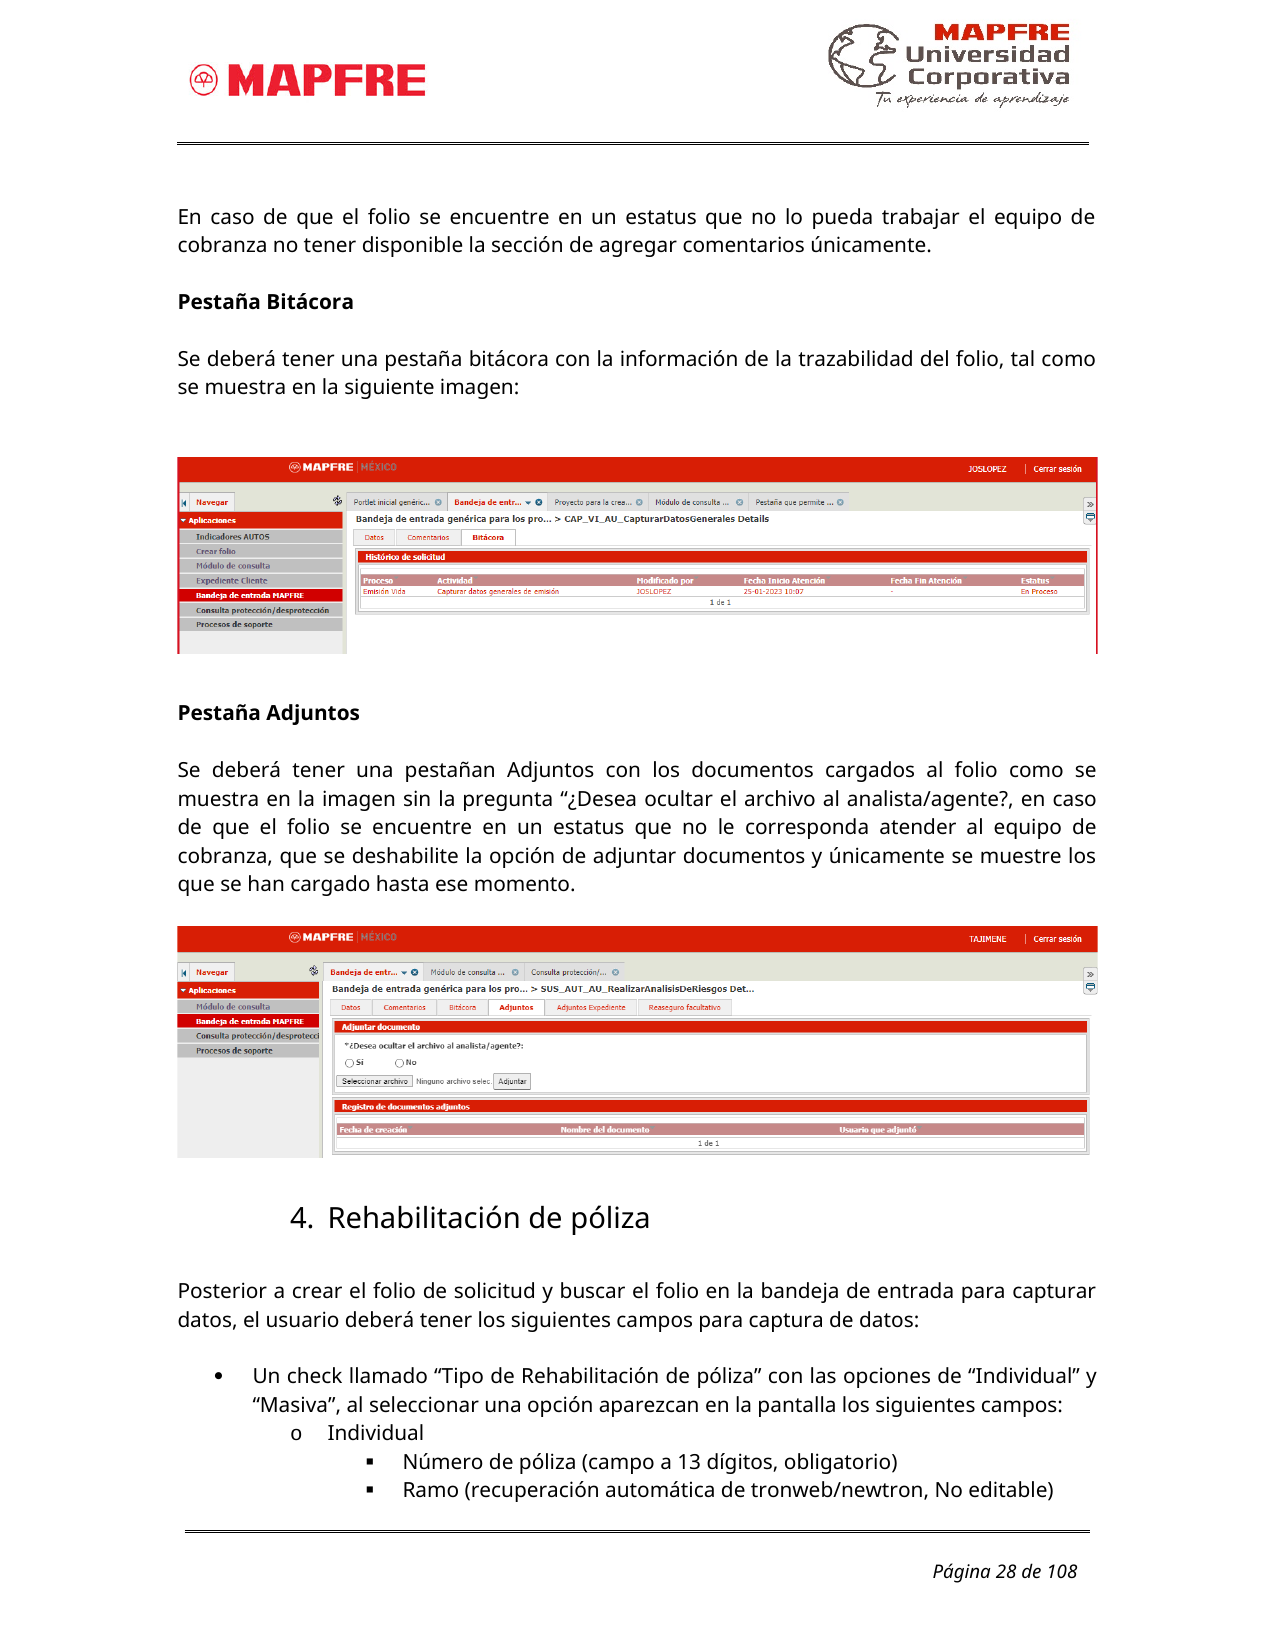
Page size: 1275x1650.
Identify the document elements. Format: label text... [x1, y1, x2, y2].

list Individual [290, 1418, 1098, 1447]
text Posterior a crear el folio de solicitud y buscar el folio en la bandeja de entrada para capturar datos, el usuario deberá tener los siguientes campos para captura de datos: [177, 1276, 1098, 1333]
picture [177, 926, 1098, 1158]
list Rehabilitación de póliza [290, 1197, 1098, 1237]
text Pestaña Bitácora [177, 287, 1098, 316]
text Se deberá tener una pestañan Adjuntos con los documentos cargados al folio como se muestra en la imagen sin la pregunta “¿Desea ocultar el archivo al analista/agente?, en caso de que el folio se encuentre en un estatus que no le corresponda atender al equipo de cobranza, que se deshabilite la opción de adjuntar documentos y únicamente se muestre los que se han cargado hasta ese momento. [177, 755, 1098, 898]
picture [814, 14, 1089, 114]
picture [188, 48, 429, 109]
list Ramo (recuperación automática de tronweb/newtron, No editable) [365, 1476, 1098, 1504]
picture [177, 457, 1098, 654]
text En caso de que el folio se encuentre en un estatus que no lo pueda trabajar el equipo de cobranza no tener disponible la sección de agregar comentarios únicamente. [177, 202, 1098, 259]
text Se deberá tener una pestaña bitácora con la información de la trazabilidad del folio, tal como se muestra en la siguiente imagen: [177, 344, 1098, 401]
list Un check llamado “Tipo de Rehabilitación de póliza” con las opciones de “Individual” y “Masiva”, al seleccionar una opción aparezcan en la pantalla los siguientes campos: [215, 1362, 1098, 1418]
list Número de póliza (campo a 13 dígitos, obligatorio) [365, 1447, 1098, 1476]
text Pestaña Adjuntos [177, 698, 1098, 727]
